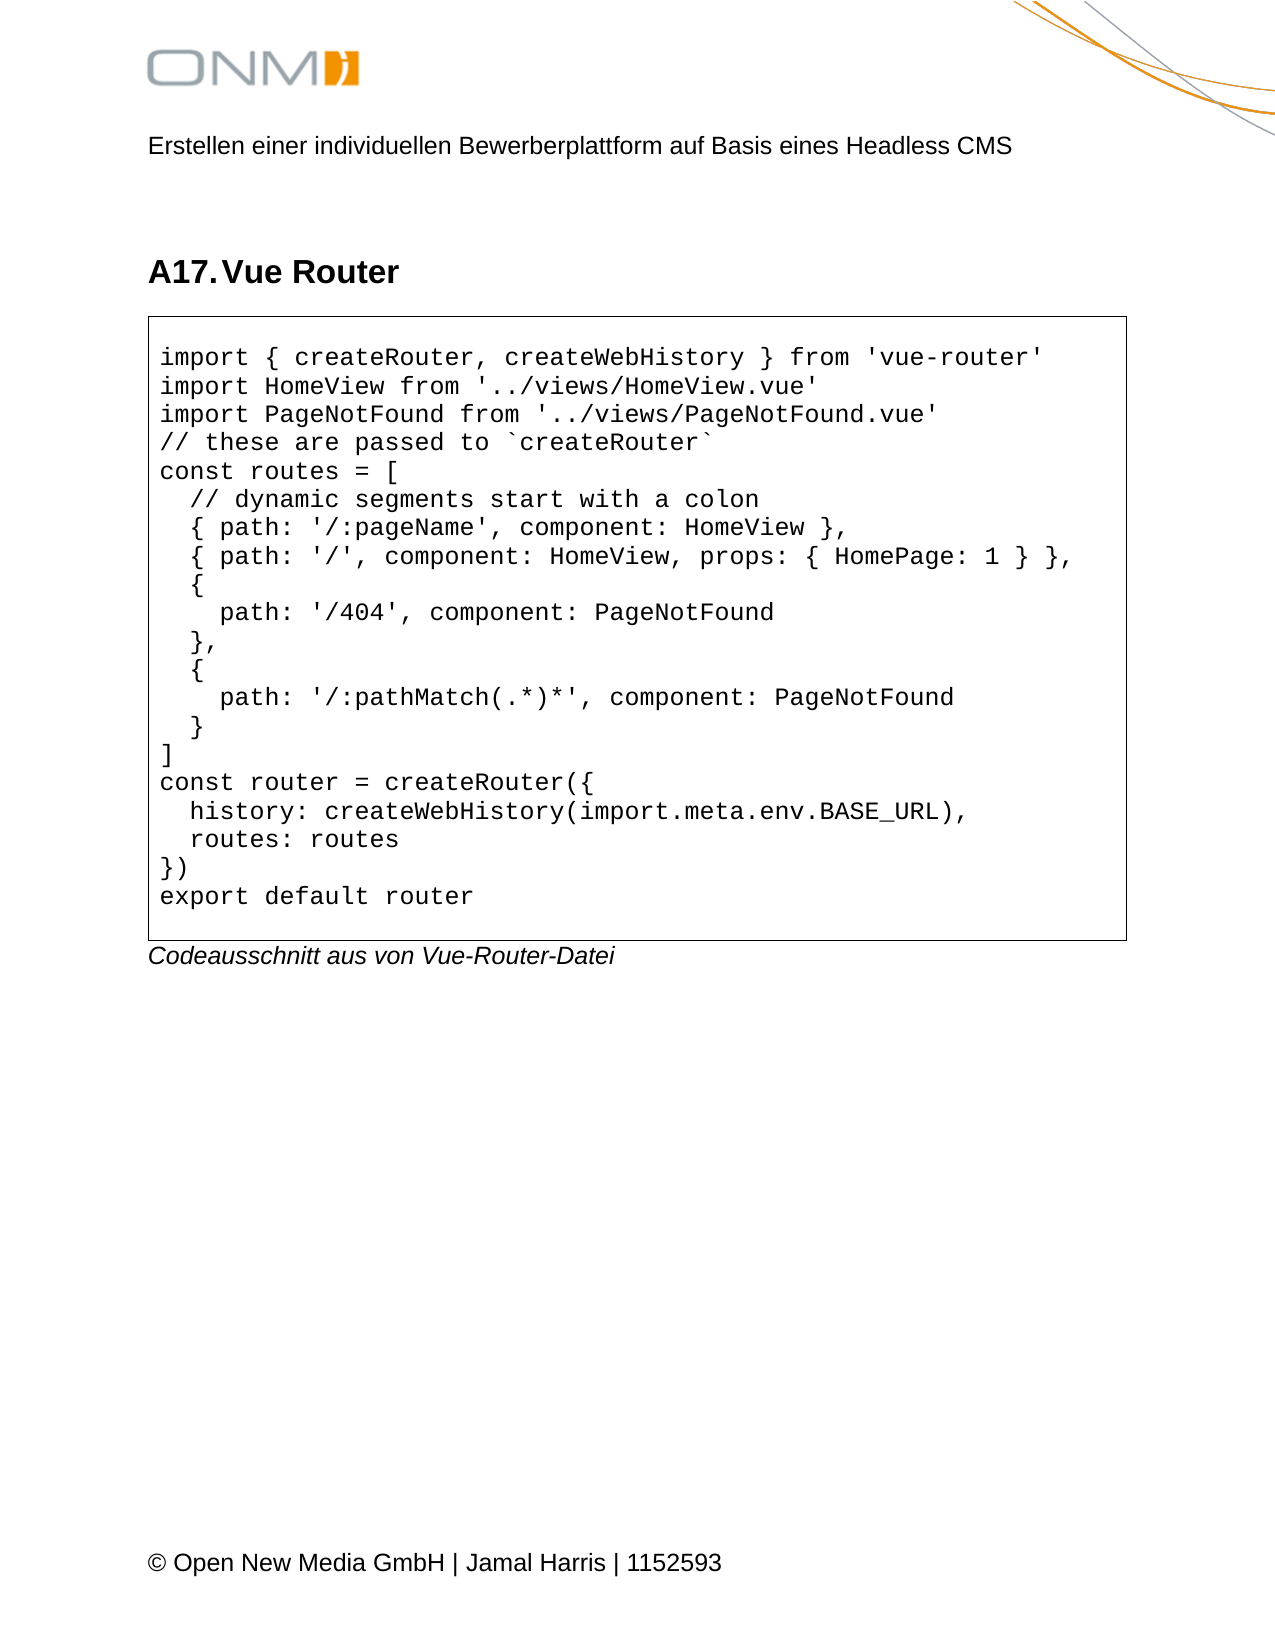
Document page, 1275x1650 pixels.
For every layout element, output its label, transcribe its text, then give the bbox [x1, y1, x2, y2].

table_header import { createRouter, createWebHistory } from 'vue-router' import HomeView from '../views/HomeView.vue' import PageNotFound from '../views/PageNotFound.vue' // these are passed to `createRouter` const routes = [ // dynamic segments start with a colon { path: '/:pageName', component: HomeView }, { path: '/', component: HomeView, props: { HomePage: 1 } }, { path: '/404', component: PageNotFound }, { path: '/:pathMatch(.*)*', component: PageNotFound } ] const router = createRouter({ history: createWebHistory(import.meta.env.BASE_URL), routes: routes }) export default router [149, 317, 1126, 940]
text Codeausschnitt aus von Vue-Router-Datei [148, 941, 1127, 970]
picture [1000, 1, 1275, 147]
text Vue Router [148, 252, 1127, 291]
picture [116, 0, 413, 104]
